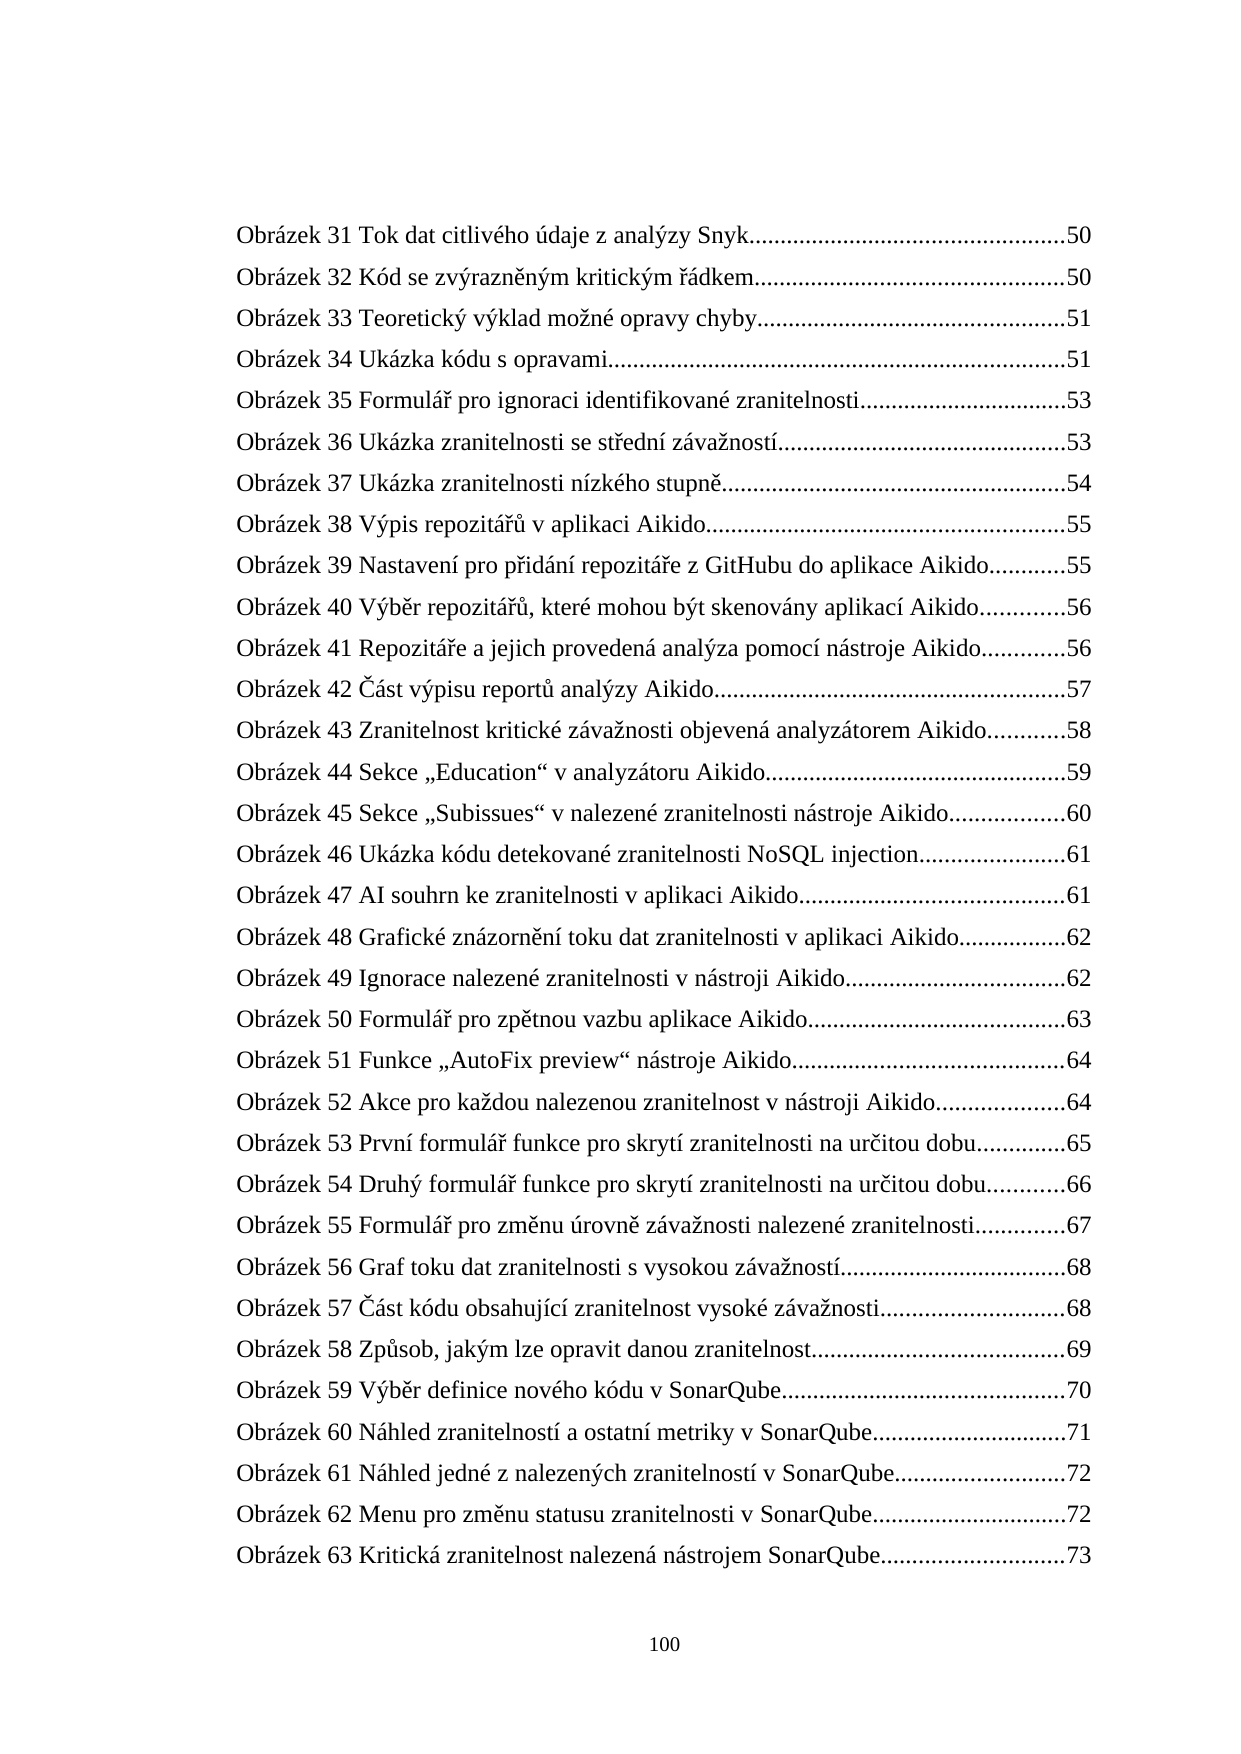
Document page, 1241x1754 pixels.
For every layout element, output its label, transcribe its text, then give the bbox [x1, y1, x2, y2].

text Obrázek 63 Kritická zranitelnost nalezená nástrojem SonarQube 73 [236, 1540, 1092, 1569]
text Obrázek 34 Ukázka kódu s opravami 51 [236, 344, 1092, 373]
text Obrázek 58 Způsob, jakým lze opravit danou zranitelnost 69 [236, 1334, 1092, 1363]
text Obrázek 57 Část kódu obsahující zranitelnost vysoké závažnosti 68 [236, 1293, 1092, 1322]
text Obrázek 62 Menu pro změnu statusu zranitelnosti v SonarQube 72 [236, 1499, 1092, 1528]
text Obrázek 54 Druhý formulář funkce pro skrytí zranitelnosti na určitou dobu 66 [236, 1169, 1092, 1198]
text Obrázek 31 Tok dat citlivého údaje z analýzy Snyk 50 [236, 220, 1092, 249]
text Obrázek 53 První formulář funkce pro skrytí zranitelnosti na určitou dobu 65 [236, 1128, 1092, 1157]
text Obrázek 38 Výpis repozitářů v aplikaci Aikido 55 [236, 509, 1092, 538]
text Obrázek 55 Formulář pro změnu úrovně závažnosti nalezené zranitelnosti 67 [236, 1210, 1092, 1239]
text Obrázek 60 Náhled zranitelností a ostatní metriky v SonarQube 71 [236, 1417, 1092, 1445]
text Obrázek 41 Repozitáře a jejich provedená analýza pomocí nástroje Aikido 56 [236, 633, 1092, 662]
text Obrázek 35 Formulář pro ignoraci identifikované zranitelnosti 53 [236, 385, 1092, 414]
text Obrázek 48 Grafické znázornění toku dat zranitelnosti v aplikaci Aikido 62 [236, 922, 1092, 950]
text Obrázek 39 Nastavení pro přidání repozitáře z GitHubu do aplikace Aikido 55 [236, 550, 1092, 579]
text Obrázek 37 Ukázka zranitelnosti nízkého stupně 54 [236, 468, 1092, 497]
text Obrázek 50 Formulář pro zpětnou vazbu aplikace Aikido 63 [236, 1004, 1092, 1033]
text Obrázek 45 Sekce „Subissues“ v nalezené zranitelnosti nástroje Aikido 60 [236, 798, 1092, 827]
text Obrázek 44 Sekce „Education“ v analyzátoru Aikido 59 [236, 757, 1092, 785]
text Obrázek 43 Zranitelnost kritické závažnosti objevená analyzátorem Aikido 58 [236, 715, 1092, 744]
text Obrázek 42 Část výpisu reportů analýzy Aikido 57 [236, 674, 1092, 703]
text Obrázek 32 Kód se zvýrazněným kritickým řádkem 50 [236, 262, 1092, 290]
text Obrázek 36 Ukázka zranitelnosti se střední závažností 53 [236, 427, 1092, 455]
text Obrázek 33 Teoretický výklad možné opravy chyby 51 [236, 303, 1092, 332]
text Obrázek 51 Funkce „AutoFix preview“ nástroje Aikido 64 [236, 1045, 1092, 1074]
text Obrázek 47 AI souhrn ke zranitelnosti v aplikaci Aikido 61 [236, 880, 1092, 909]
text Obrázek 46 Ukázka kódu detekované zranitelnosti NoSQL injection 61 [236, 839, 1092, 868]
text Obrázek 52 Akce pro každou nalezenou zranitelnost v nástroji Aikido 64 [236, 1087, 1092, 1115]
text Obrázek 40 Výběr repozitářů, které mohou být skenovány aplikací Aikido 56 [236, 592, 1092, 620]
text Obrázek 49 Ignorace nalezené zranitelnosti v nástroji Aikido 62 [236, 963, 1092, 992]
text Obrázek 56 Graf toku dat zranitelnosti s vysokou závažností 68 [236, 1252, 1092, 1280]
text Obrázek 59 Výběr definice nového kódu v SonarQube 70 [236, 1375, 1092, 1404]
text Obrázek 61 Náhled jedné z nalezených zranitelností v SonarQube 72 [236, 1458, 1092, 1487]
